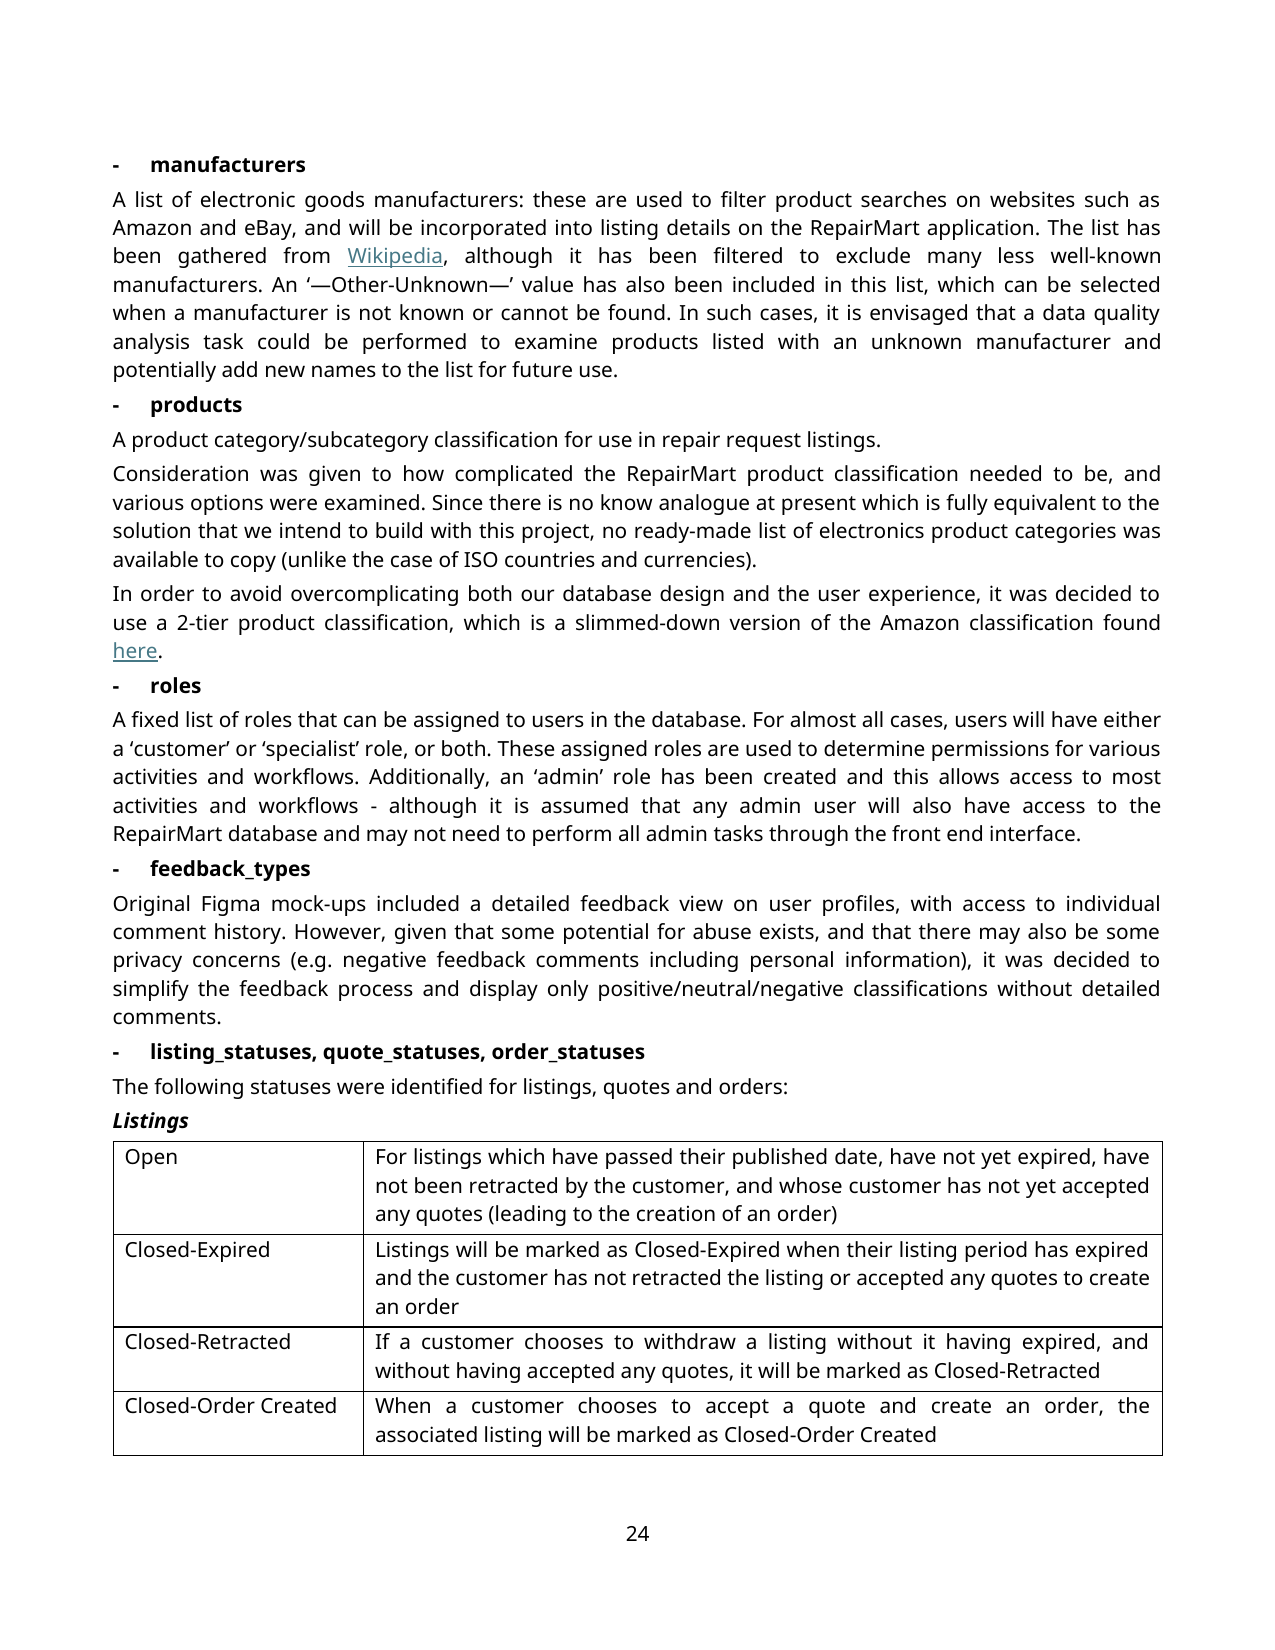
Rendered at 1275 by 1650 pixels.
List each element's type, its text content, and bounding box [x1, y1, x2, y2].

list products [112, 390, 1162, 418]
text Listings [112, 1107, 1162, 1135]
text The following statuses were identified for listings, quotes and orders: [112, 1072, 1162, 1100]
list manufacturers [112, 150, 1162, 178]
table_cell If a customer chooses to withdraw a listing without it having expired, and without having accepted any quotes, it will be marked as Closed-Retracted [364, 1328, 1162, 1391]
table_header Open [114, 1142, 363, 1234]
text In order to avoid overcomplicating both our database design and the user experience, it was decided to use a 2-tier product classification, which is a slimmed-down version of the Amazon classification found here. [112, 579, 1162, 665]
text Original Figma mock-ups included a detailed feedback view on user profiles, with access to individual comment history. However, given that some potential for abuse exists, and that there may also be some privacy concerns (e.g. negative feedback comments including personal information), it was decided to simplify the feedback process and display only positive/neutral/negative classifications without detailed comments. [112, 889, 1162, 1031]
table_cell Closed-Expired [114, 1235, 363, 1326]
table_header For listings which have passed their published date, have not yet expired, have not been retracted by the customer, and whose customer has not yet accepted any quotes (leading to the creation of an order) [364, 1142, 1162, 1234]
list feedback_types [112, 854, 1162, 882]
table_cell Closed-Order Created [114, 1392, 363, 1455]
text A list of electronic goods manufacturers: these are used to filter product searches on websites such as Amazon and eBay, and will be incorporated into listing details on the RepairMart application. The list has been gathered from Wikipedia, although it has been filtered to exclude many less well-known manufacturers. An ‘—Other-Unknown—’ value has also been included in this list, which can be selected when a manufacturer is not known or cannot be found. In such cases, it is envisaged that a data quality analysis task could be performed to examine products listed with an unknown manufacturer and potentially add new names to the list for future use. [112, 185, 1162, 384]
list listing_statuses, quote_statuses, order_statuses [112, 1037, 1162, 1066]
table_cell Listings will be marked as Closed-Expired when their listing period has expired and the customer has not retracted the listing or accepted any quotes to create an order [364, 1235, 1162, 1326]
list roles [112, 671, 1162, 699]
table_cell Closed-Retracted [114, 1328, 363, 1391]
text A fixed list of roles that can be assigned to users in the database. For almost all cases, users will have either a ‘customer’ or ‘specialist’ role, or both. These assigned roles are used to determine permissions for various activities and workflows. Additionally, an ‘admin’ role has been created and this allows access to most activities and workflows - although it is assumed that any admin user will also have access to the RepairMart database and may not need to perform all admin tasks through the front end interface. [112, 706, 1162, 848]
text A product category/subcategory classification for use in repair request listings. [112, 425, 1162, 453]
text Consideration was given to how complicated the RepairMart product classification needed to be, and various options were examined. Since there is no know analogue at present which is fully equivalent to the solution that we intend to build with this project, no ready-made list of electronics product categories was available to copy (unlike the case of ISO countries and currencies). [112, 459, 1162, 573]
table_cell When a customer chooses to accept a quote and create an order, the associated listing will be marked as Closed-Order Created [364, 1392, 1162, 1455]
